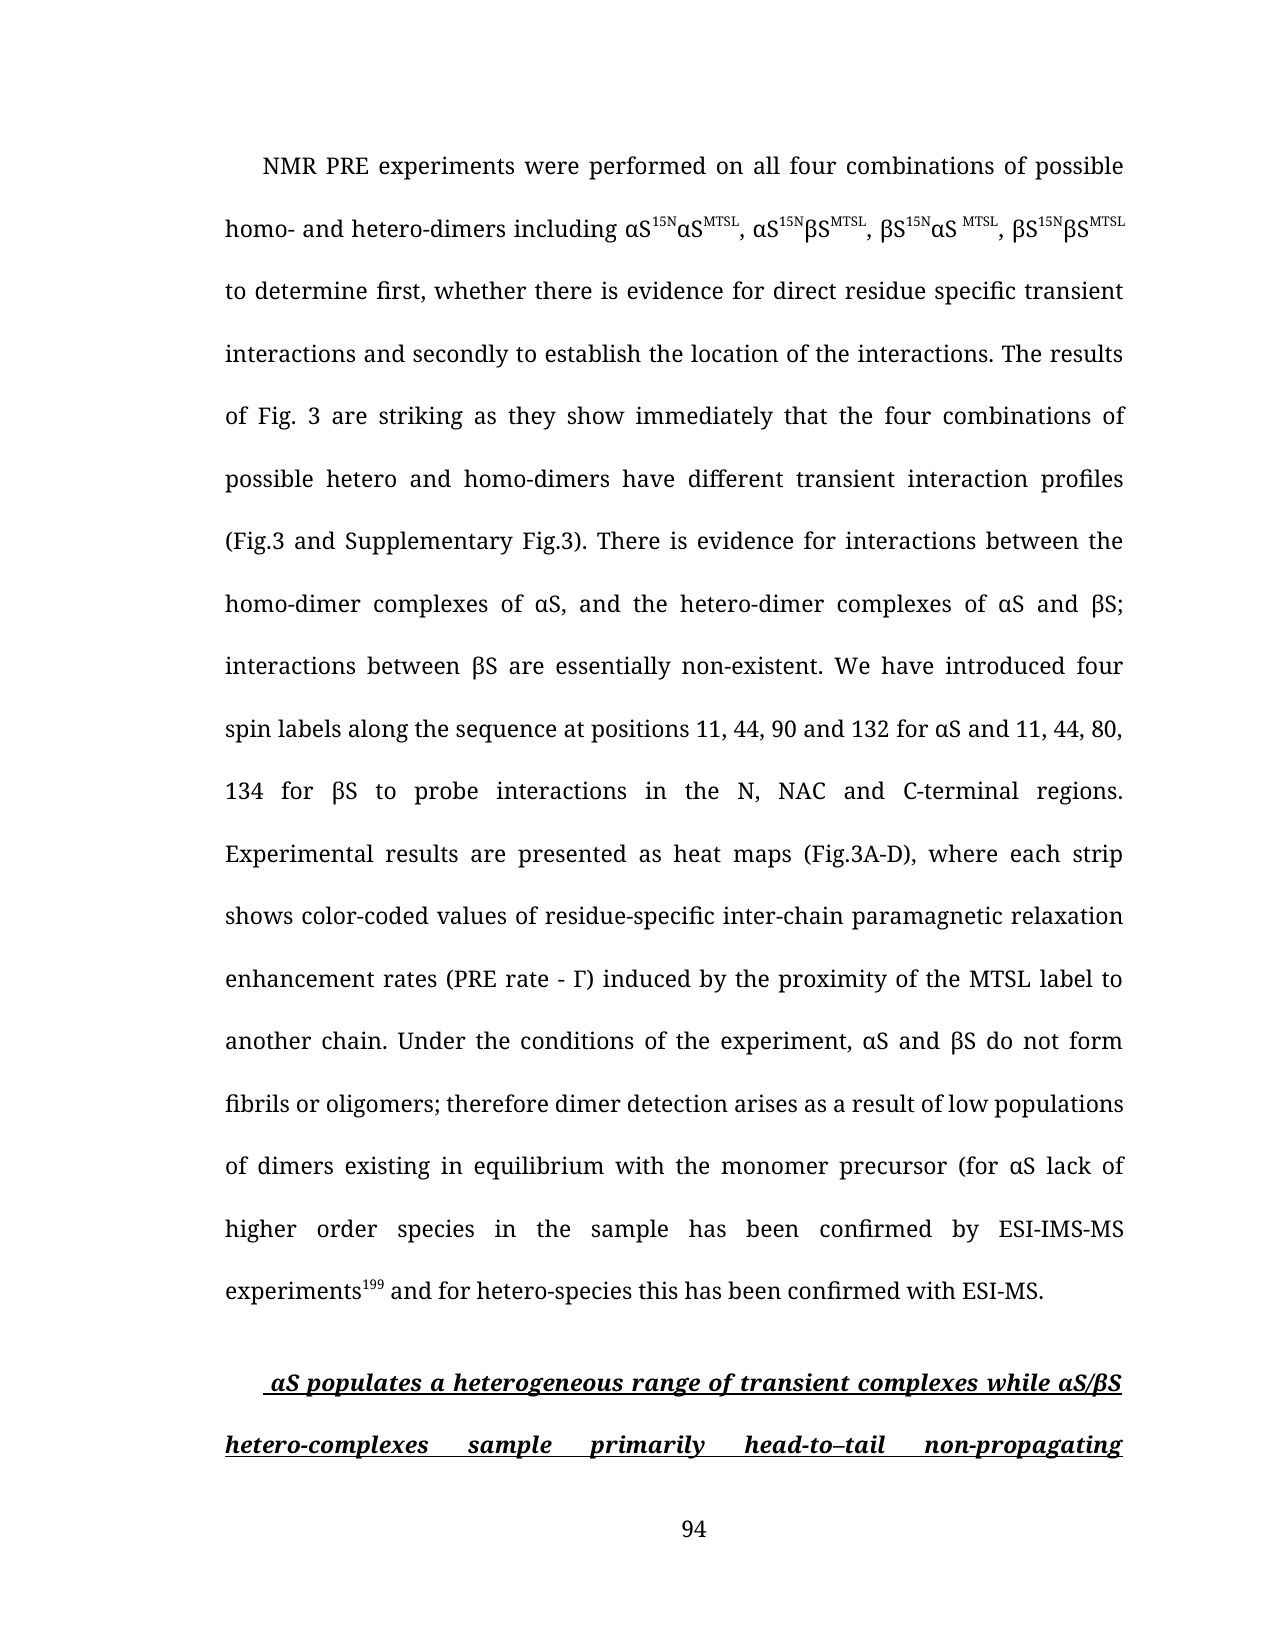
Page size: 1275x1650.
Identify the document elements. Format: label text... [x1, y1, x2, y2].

text NMR PRE experiments were performed on all four combinations of possible homo- and hetero-dimers including αS15NαSMTSL, αS15NβSMTSL, βS15NαS MTSL, βS15NβSMTSL to determine first, whether there is evidence for direct residue specific transient interactions and secondly to establish the location of the interactions. The results of Fig. 3 are striking as they show immediately that the four combinations of possible hetero and homo-dimers have different transient interaction profiles (Fig.3 and Supplementary Fig.3). There is evidence for interactions between the homo-dimer complexes of αS, and the hetero-dimer complexes of αS and βS; interactions between βS are essentially non-existent. We have introduced four spin labels along the sequence at positions 11, 44, 90 and 132 for αS and 11, 44, 80, 134 for βS to probe interactions in the N, NAC and C-terminal regions. Experimental results are presented as heat maps (Fig.3A-D), where each strip shows color-coded values of residue-specific inter-chain paramagnetic relaxation enhancement rates (PRE rate - Γ) induced by the proximity of the MTSL label to another chain. Under the conditions of the experiment, αS and βS do not form fibrils or oligomers; therefore dimer detection arises as a result of low populations of dimers existing in equilibrium with the monomer precursor (for αS lack of higher order species in the sample has been confirmed by ESI-IMS-MS experiments199 and for hetero-species this has been confirmed with ESI-MS. [225, 150, 1125, 1306]
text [225, 1367, 1125, 1460]
